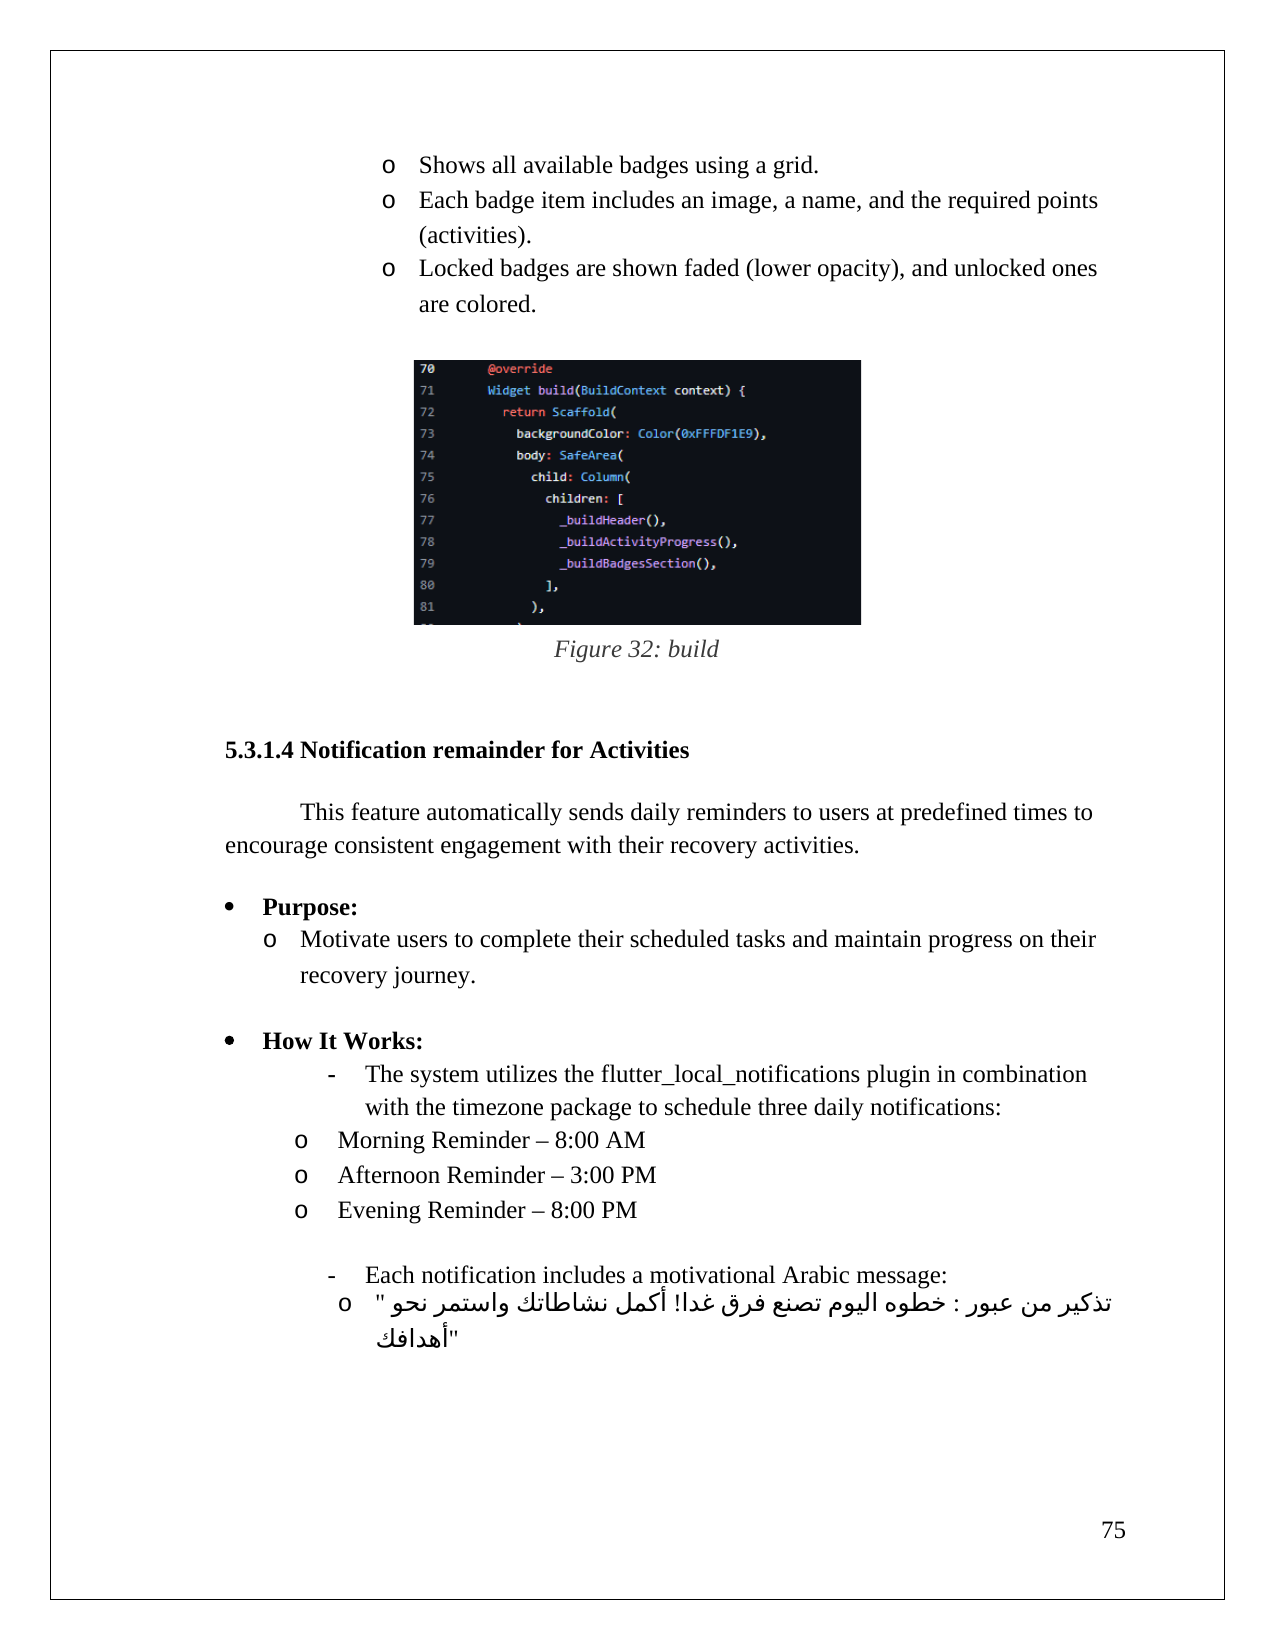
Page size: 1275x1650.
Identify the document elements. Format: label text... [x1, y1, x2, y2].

list Morning Reminder – 8:00 AM [294, 1125, 1125, 1156]
text This feature automatically sends daily reminders to users at predefined times to encourage consistent engagement with their recovery activities. [225, 797, 1125, 858]
list Each notification includes a motivational Arabic message: [327, 1260, 1125, 1288]
list Purpose: [225, 892, 1125, 920]
list Motivate users to complete their scheduled tasks and maintain progress on their recovery journey. [262, 924, 1125, 988]
list Afternoon Reminder – 3:00 PM [294, 1160, 1125, 1191]
list The system utilizes the flutter_local_notifications plugin in combination with the timezone package to schedule three daily notifications: [327, 1059, 1125, 1121]
list Evening Reminder – 8:00 PM [294, 1196, 1125, 1226]
list "تذكير من عبور 🕊️: خطوه اليوم تصنع فرق غدا! أكمل نشاطاتك واستمر نحو أهدافك" [337, 1288, 1125, 1352]
list Each badge item includes an image, a name, and the required points (activities). [381, 185, 1125, 249]
subtitle 5.3.1.4 Notification remainder for Activities [150, 735, 1125, 764]
list Shows all available badges using a grid. [381, 150, 1125, 181]
list How It Works: [225, 1026, 1125, 1054]
list Locked badges are shown faded (lower opacity), and unlocked ones are colored. [381, 253, 1125, 317]
picture [413, 360, 862, 625]
